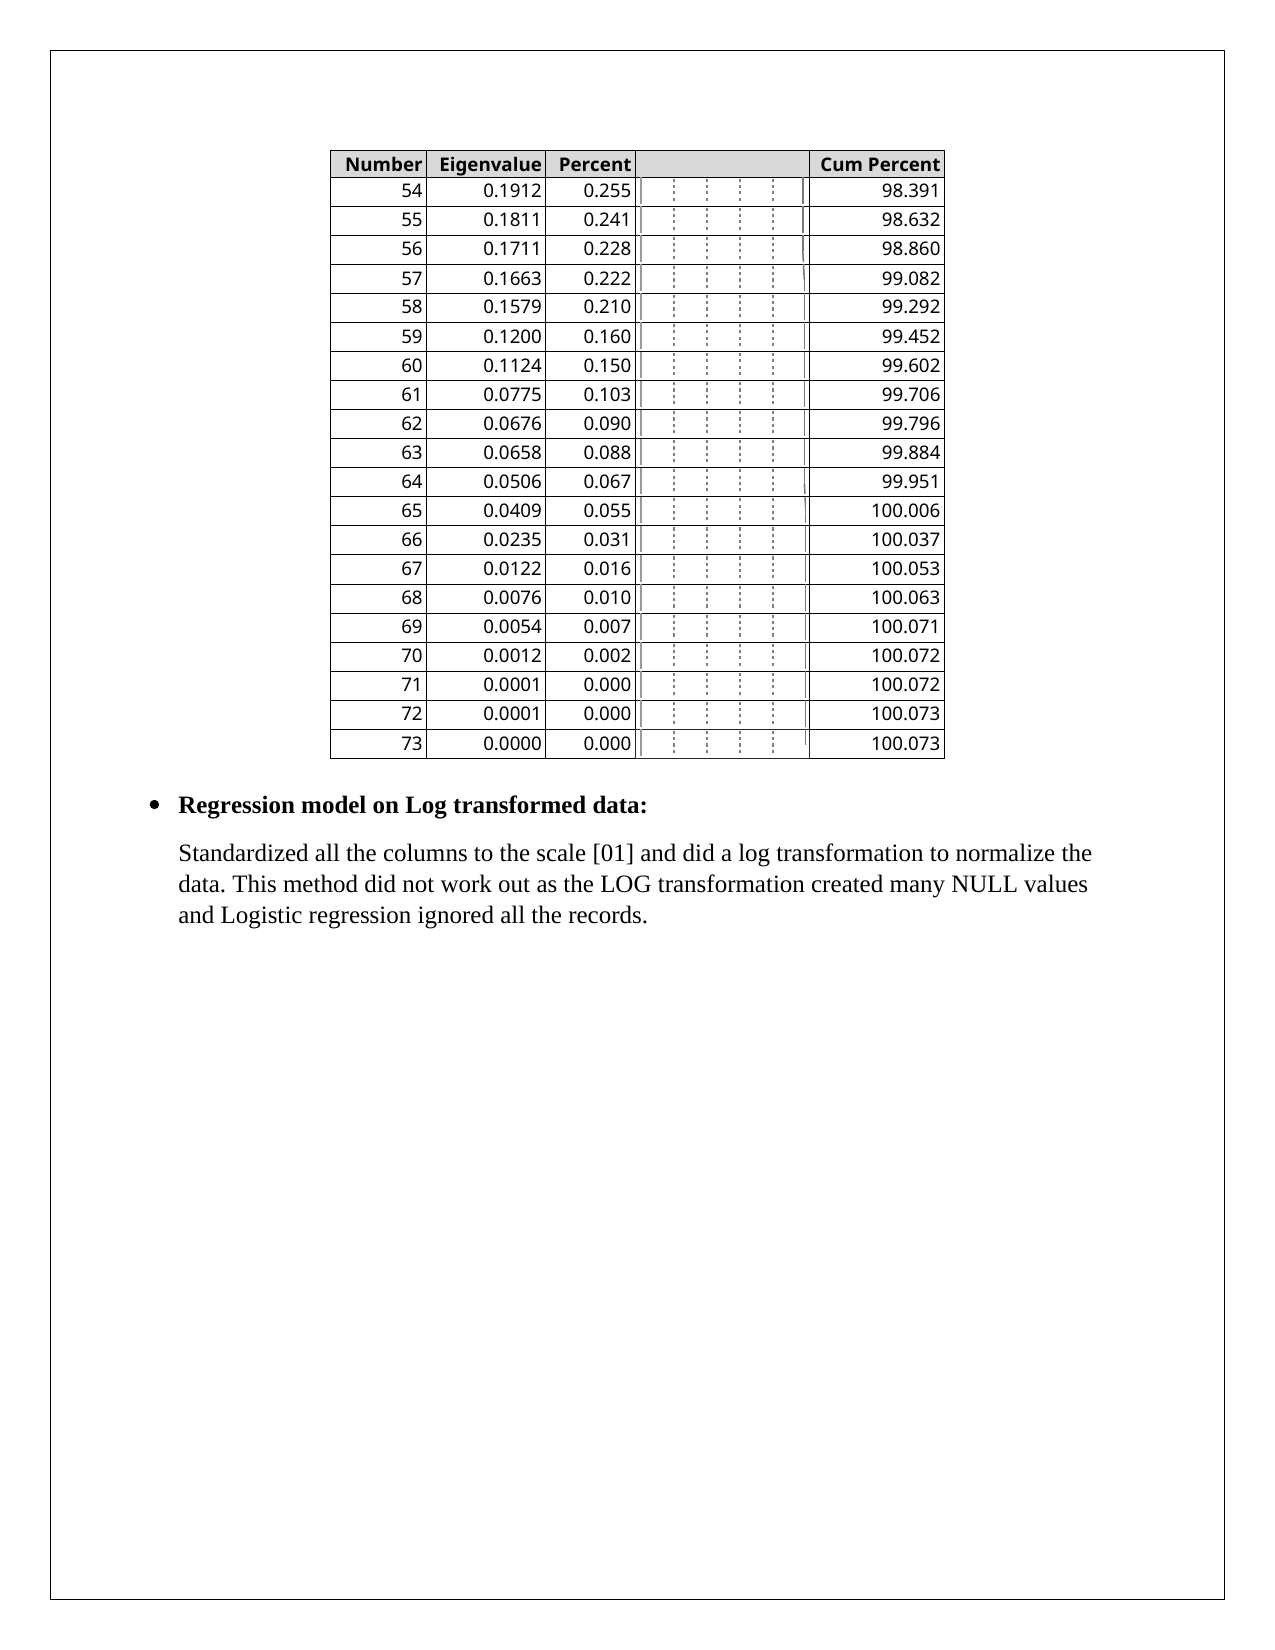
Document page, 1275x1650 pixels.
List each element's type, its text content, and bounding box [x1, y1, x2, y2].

table_cell 0.007 [546, 614, 635, 642]
table_cell 65 [331, 497, 426, 525]
table_cell [636, 439, 809, 467]
table_header Cum Percent [810, 151, 944, 177]
table_cell 0.1811 [427, 207, 545, 235]
table_cell [636, 381, 809, 409]
table_cell 0.0409 [427, 497, 545, 525]
table_header Percent [546, 151, 635, 177]
table_cell [636, 468, 809, 496]
table_cell 99.951 [810, 468, 944, 496]
table_cell 98.632 [810, 207, 944, 235]
table_cell 0.1579 [427, 294, 545, 322]
table_cell 62 [331, 410, 426, 438]
table_cell 98.860 [810, 236, 944, 264]
table_cell 72 [331, 701, 426, 729]
table_cell 0.000 [546, 730, 635, 758]
table_cell [636, 207, 809, 235]
table_cell 0.210 [546, 294, 635, 322]
table_cell [636, 730, 809, 758]
table_cell 0.031 [546, 526, 635, 554]
table_cell 60 [331, 352, 426, 380]
table_cell 99.452 [810, 323, 944, 351]
table_cell 70 [331, 643, 426, 671]
table_cell 98.391 [810, 178, 944, 206]
table_cell 0.1200 [427, 323, 545, 351]
table_cell [636, 323, 809, 351]
table_cell 61 [331, 381, 426, 409]
table_cell 0.228 [546, 236, 635, 264]
table_cell 0.1663 [427, 265, 545, 293]
table_cell 100.071 [810, 614, 944, 642]
table_cell 0.0076 [427, 585, 545, 612]
table_header Number [331, 151, 426, 177]
table_header [636, 151, 809, 177]
table_cell 63 [331, 439, 426, 467]
table_cell 0.103 [546, 381, 635, 409]
table_cell 68 [331, 585, 426, 612]
text Standardized all the columns to the scale [01] and did a log transformation to normalize the data. This method did not work out as the LOG transformation created many NULL values and Logistic regression ignored all the records. [178, 838, 1125, 928]
table_cell [636, 294, 809, 322]
table_cell 56 [331, 236, 426, 264]
table_cell 0.010 [546, 585, 635, 612]
table_cell 55 [331, 207, 426, 235]
table_cell 99.706 [810, 381, 944, 409]
table_cell 0.0122 [427, 555, 545, 583]
table_cell 99.292 [810, 294, 944, 322]
table_cell 0.0506 [427, 468, 545, 496]
table_cell 100.037 [810, 526, 944, 554]
table_cell [636, 643, 809, 671]
table_cell [636, 701, 809, 729]
table_cell [636, 614, 809, 642]
list Regression model on Log transformed data: [150, 790, 1125, 819]
table_cell 0.160 [546, 323, 635, 351]
table_cell [636, 672, 809, 700]
table_cell 99.082 [810, 265, 944, 293]
table_cell 100.006 [810, 497, 944, 525]
table_cell 64 [331, 468, 426, 496]
table_cell [636, 555, 809, 583]
table_cell 73 [331, 730, 426, 758]
table_cell [636, 265, 809, 293]
table_cell 54 [331, 178, 426, 206]
table_cell 100.053 [810, 555, 944, 583]
table_cell 0.1124 [427, 352, 545, 380]
table_cell 99.884 [810, 439, 944, 467]
table_cell [636, 236, 809, 264]
table_cell 0.0235 [427, 526, 545, 554]
table_cell 59 [331, 323, 426, 351]
table_cell 0.0658 [427, 439, 545, 467]
table_cell 71 [331, 672, 426, 700]
table_cell 0.0001 [427, 701, 545, 729]
table_cell [636, 352, 809, 380]
table_cell 0.067 [546, 468, 635, 496]
table_cell 0.000 [546, 672, 635, 700]
table_cell 0.222 [546, 265, 635, 293]
table_cell 0.090 [546, 410, 635, 438]
table_cell [636, 585, 809, 612]
table_cell 100.073 [810, 701, 944, 729]
table_cell 57 [331, 265, 426, 293]
table_cell 58 [331, 294, 426, 322]
table_cell 0.088 [546, 439, 635, 467]
table_cell 100.072 [810, 672, 944, 700]
table_cell [636, 526, 809, 554]
table_cell 100.073 [810, 730, 944, 758]
table_cell 66 [331, 526, 426, 554]
table_cell 0.0001 [427, 672, 545, 700]
table_cell 0.000 [546, 701, 635, 729]
table_cell 0.1912 [427, 178, 545, 206]
table_cell 69 [331, 614, 426, 642]
table_cell 0.0012 [427, 643, 545, 671]
table_cell 0.002 [546, 643, 635, 671]
table_cell 0.016 [546, 555, 635, 583]
table_cell 100.072 [810, 643, 944, 671]
table_cell [636, 497, 809, 525]
table_cell 99.796 [810, 410, 944, 438]
table_cell 0.150 [546, 352, 635, 380]
table_cell 0.241 [546, 207, 635, 235]
table_cell 100.063 [810, 585, 944, 612]
table_cell 0.1711 [427, 236, 545, 264]
table_cell 0.0775 [427, 381, 545, 409]
table_header Eigenvalue [427, 151, 545, 177]
table_cell 0.0676 [427, 410, 545, 438]
table_cell 0.0054 [427, 614, 545, 642]
table_cell [636, 178, 809, 206]
table_cell [636, 410, 809, 438]
table_cell 0.255 [546, 178, 635, 206]
table_cell 0.055 [546, 497, 635, 525]
table_cell 67 [331, 555, 426, 583]
table_cell 0.0000 [427, 730, 545, 758]
table_cell 99.602 [810, 352, 944, 380]
